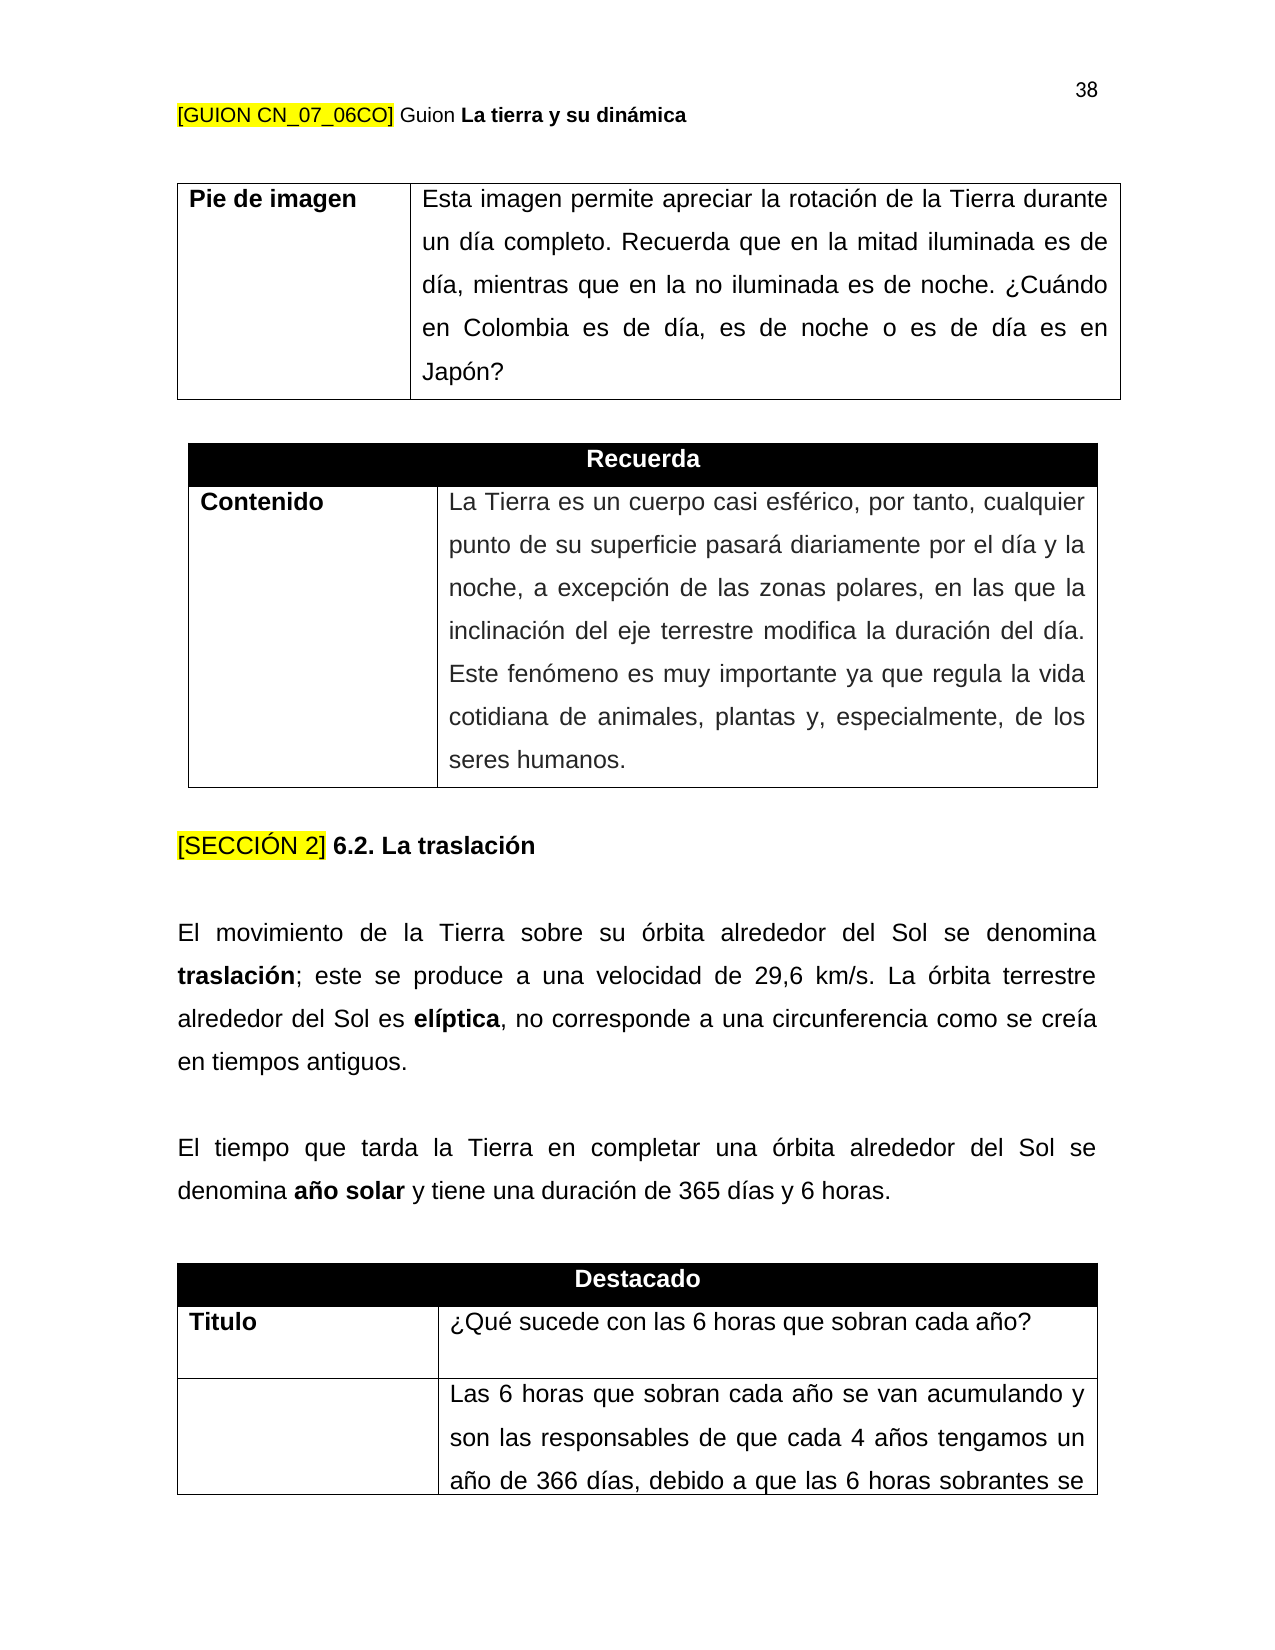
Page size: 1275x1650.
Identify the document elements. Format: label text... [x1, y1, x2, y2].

table_cell Esta imagen permite apreciar la rotación de la Tierra durante un día completo. Recuerda que en la mitad iluminada es de día, mientras que en la no iluminada es de noche. ¿Cuándo en Colombia es de día, es de noche o es de día es en Japón? [411, 184, 1120, 398]
text El movimiento de la Tierra sobre su órbita alrededor del Sol se denomina traslación; este se produce a una velocidad de 29,6 km/s. La órbita terrestre alrededor del Sol es elíptica, no corresponde a una circunferencia como se creía en tiempos antiguos. [177, 918, 1098, 1076]
list [SECCIÓN 2] 6.2. La traslación [326, 831, 1098, 860]
table_header Destacado [178, 1264, 1097, 1306]
table_cell La Tierra es un cuerpo casi esférico, por tanto, cualquier punto de su superficie pasará diariamente por el día y la noche, a excepción de las zonas polares, en las que la inclinación del eje terrestre modifica la duración del día. Este fenómeno es muy importante ya que regula la vida cotidiana de animales, plantas y, especialmente, de los seres humanos. [438, 487, 1097, 787]
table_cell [439, 1379, 1097, 1494]
table_cell Pie de imagen [178, 184, 410, 398]
table_cell ¿Qué sucede con las 6 horas que sobran cada año? [439, 1307, 1097, 1378]
table_cell [178, 1379, 438, 1494]
table_header Recuerda [189, 444, 1097, 486]
table_cell Titulo [178, 1307, 438, 1378]
table_cell Contenido [189, 487, 437, 787]
text El tiempo que tarda la Tierra en completar una órbita alrededor del Sol se denomina año solar y tiene una duración de 365 días y 6 horas. [177, 1133, 1098, 1205]
